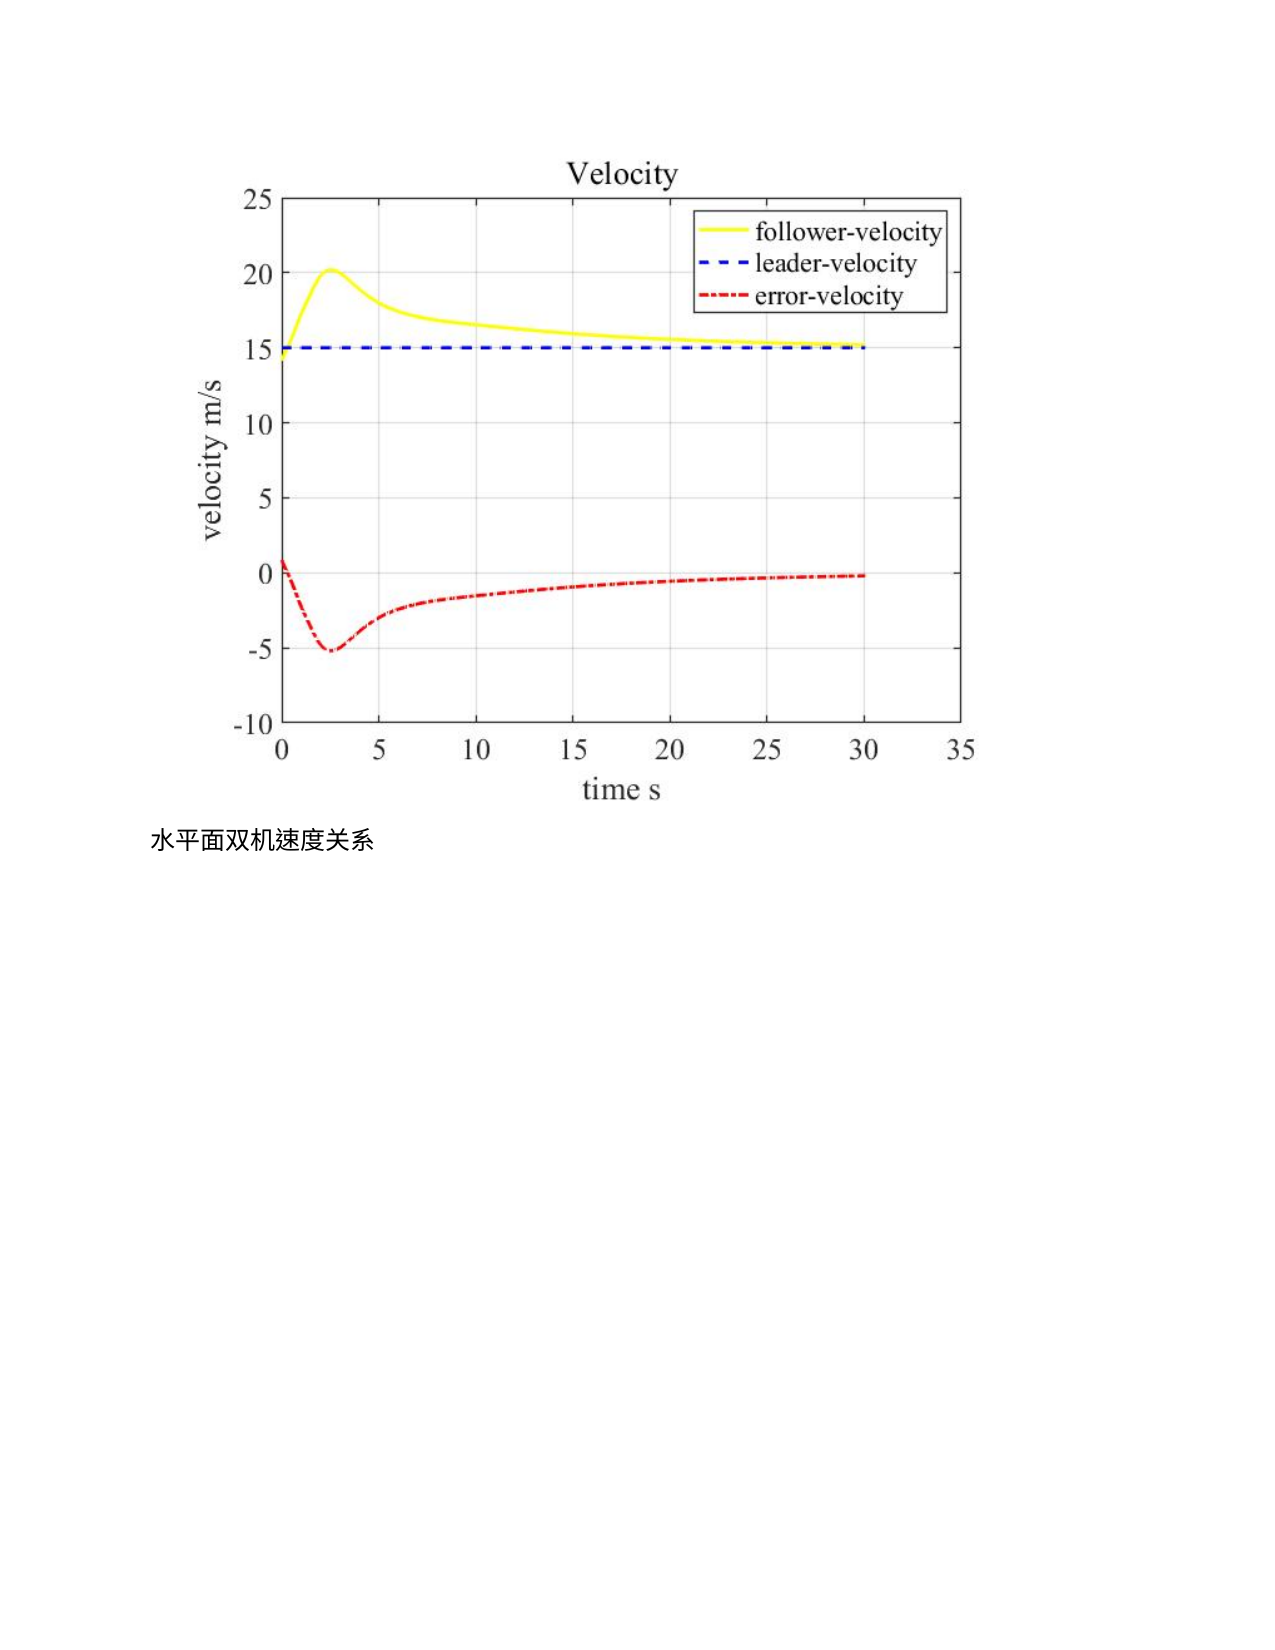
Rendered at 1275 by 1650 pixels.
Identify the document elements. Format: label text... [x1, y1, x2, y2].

text 水平面双机速度关系 [150, 827, 1125, 856]
picture [168, 150, 1044, 807]
